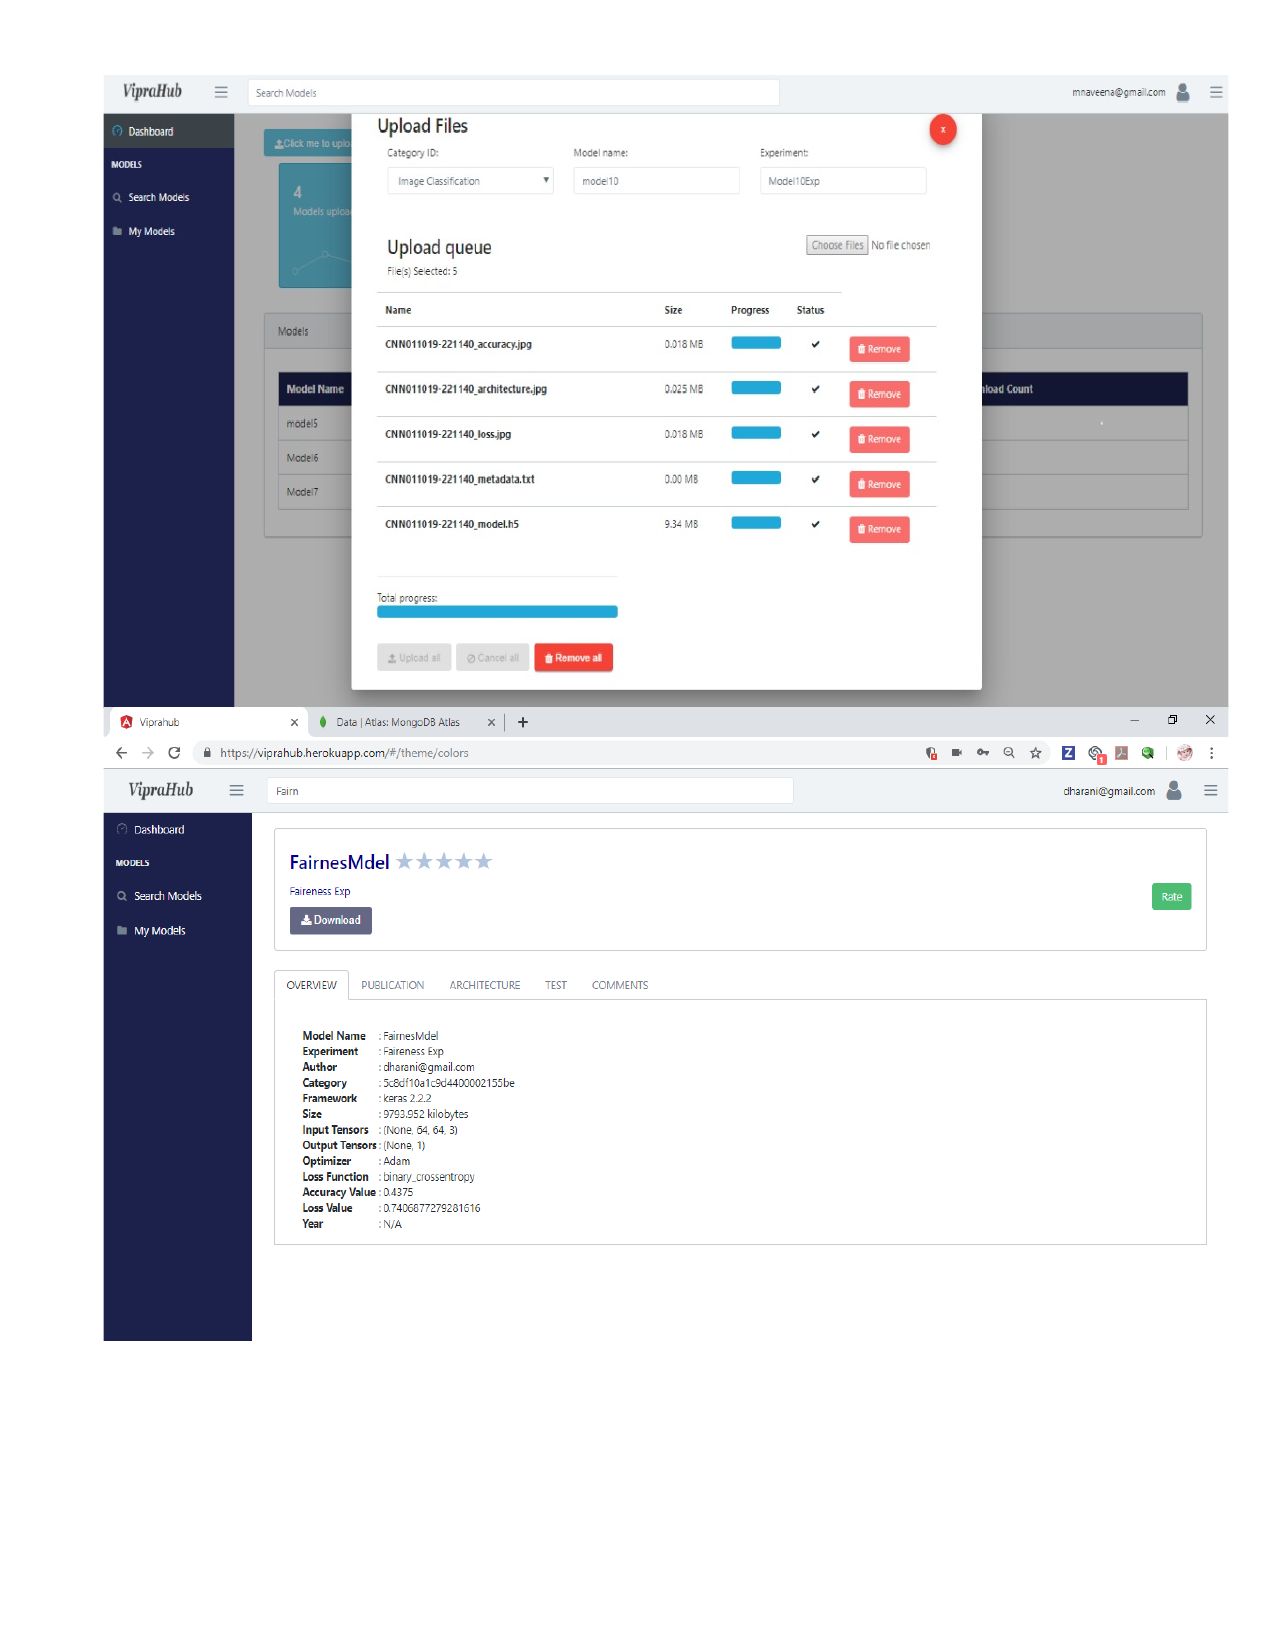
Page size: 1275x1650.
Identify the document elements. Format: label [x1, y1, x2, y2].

picture [103, 75, 1229, 1341]
